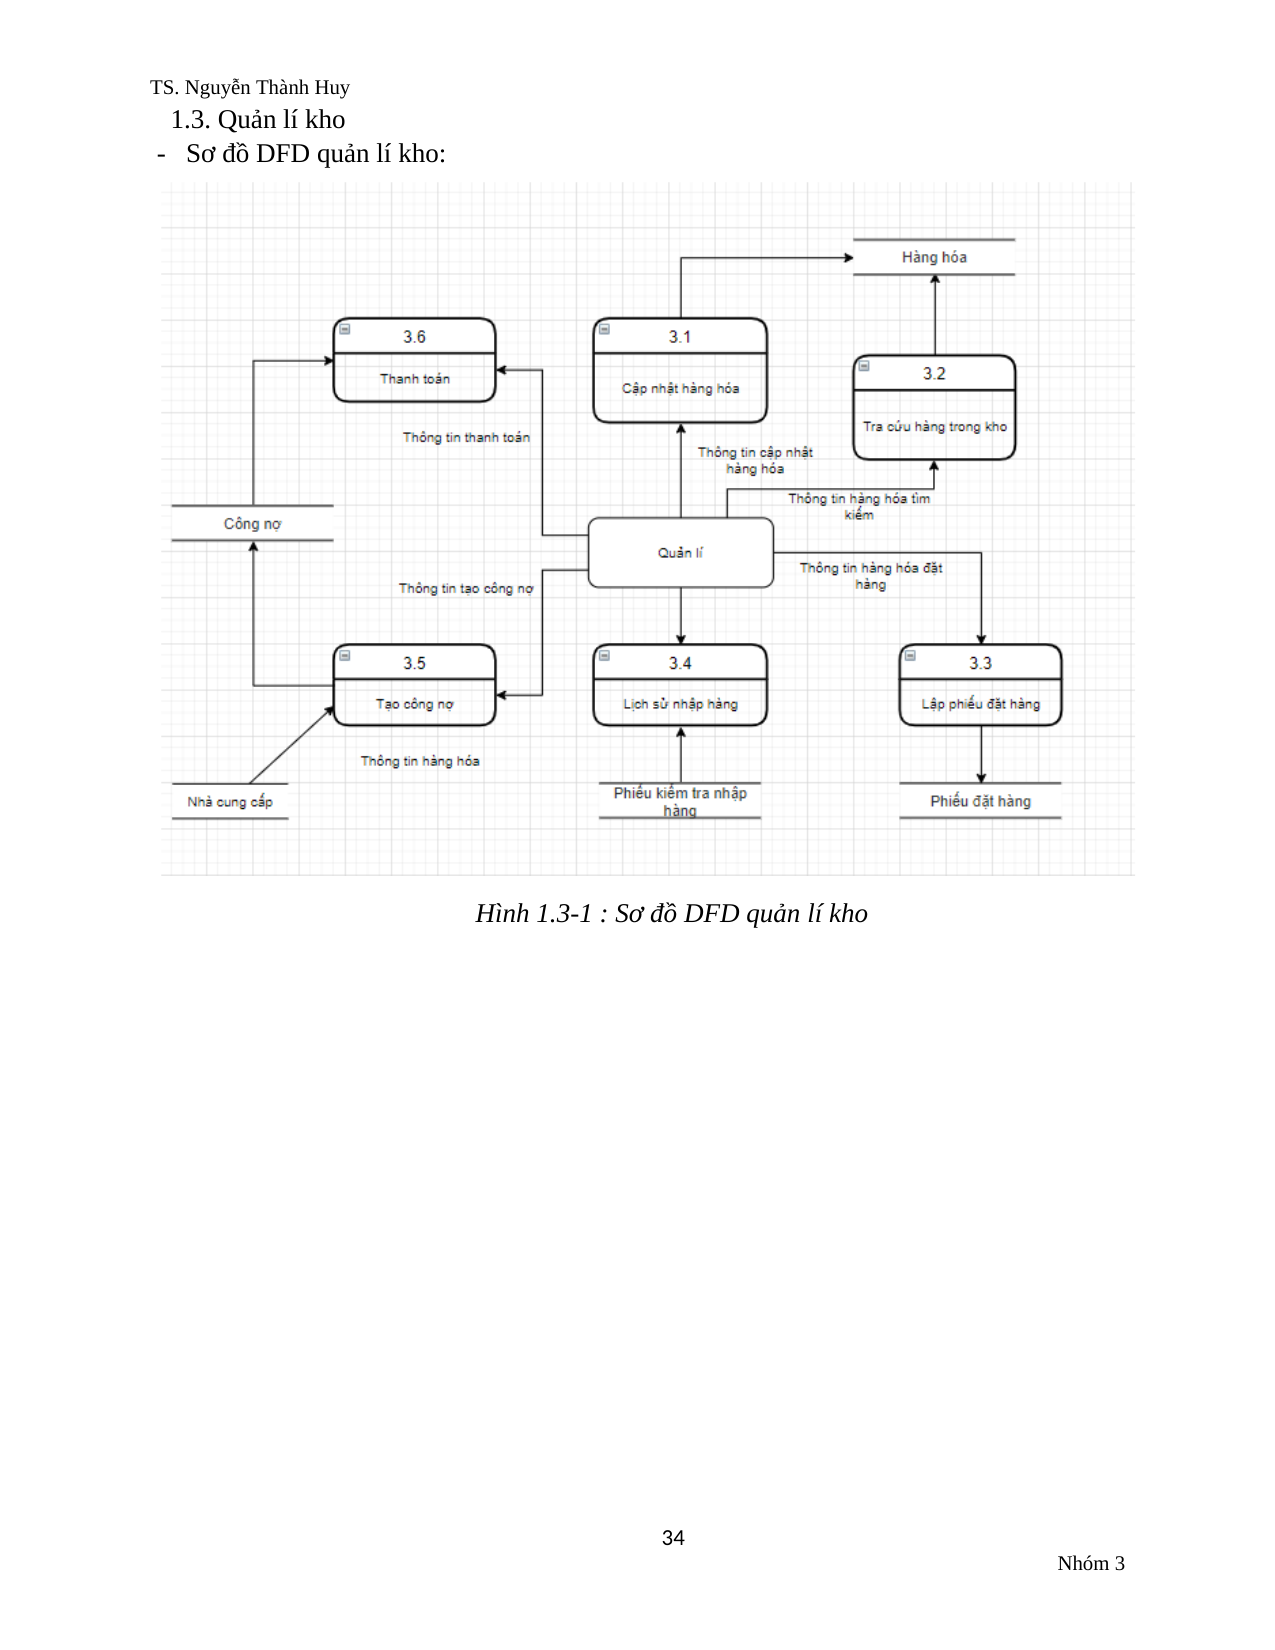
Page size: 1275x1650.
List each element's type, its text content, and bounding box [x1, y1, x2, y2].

picture [160, 181, 1136, 876]
text - Sơ đồ DFD quản lí kho: [150, 137, 1196, 168]
subtitle 1.3. Quản lí kho [150, 103, 1196, 134]
